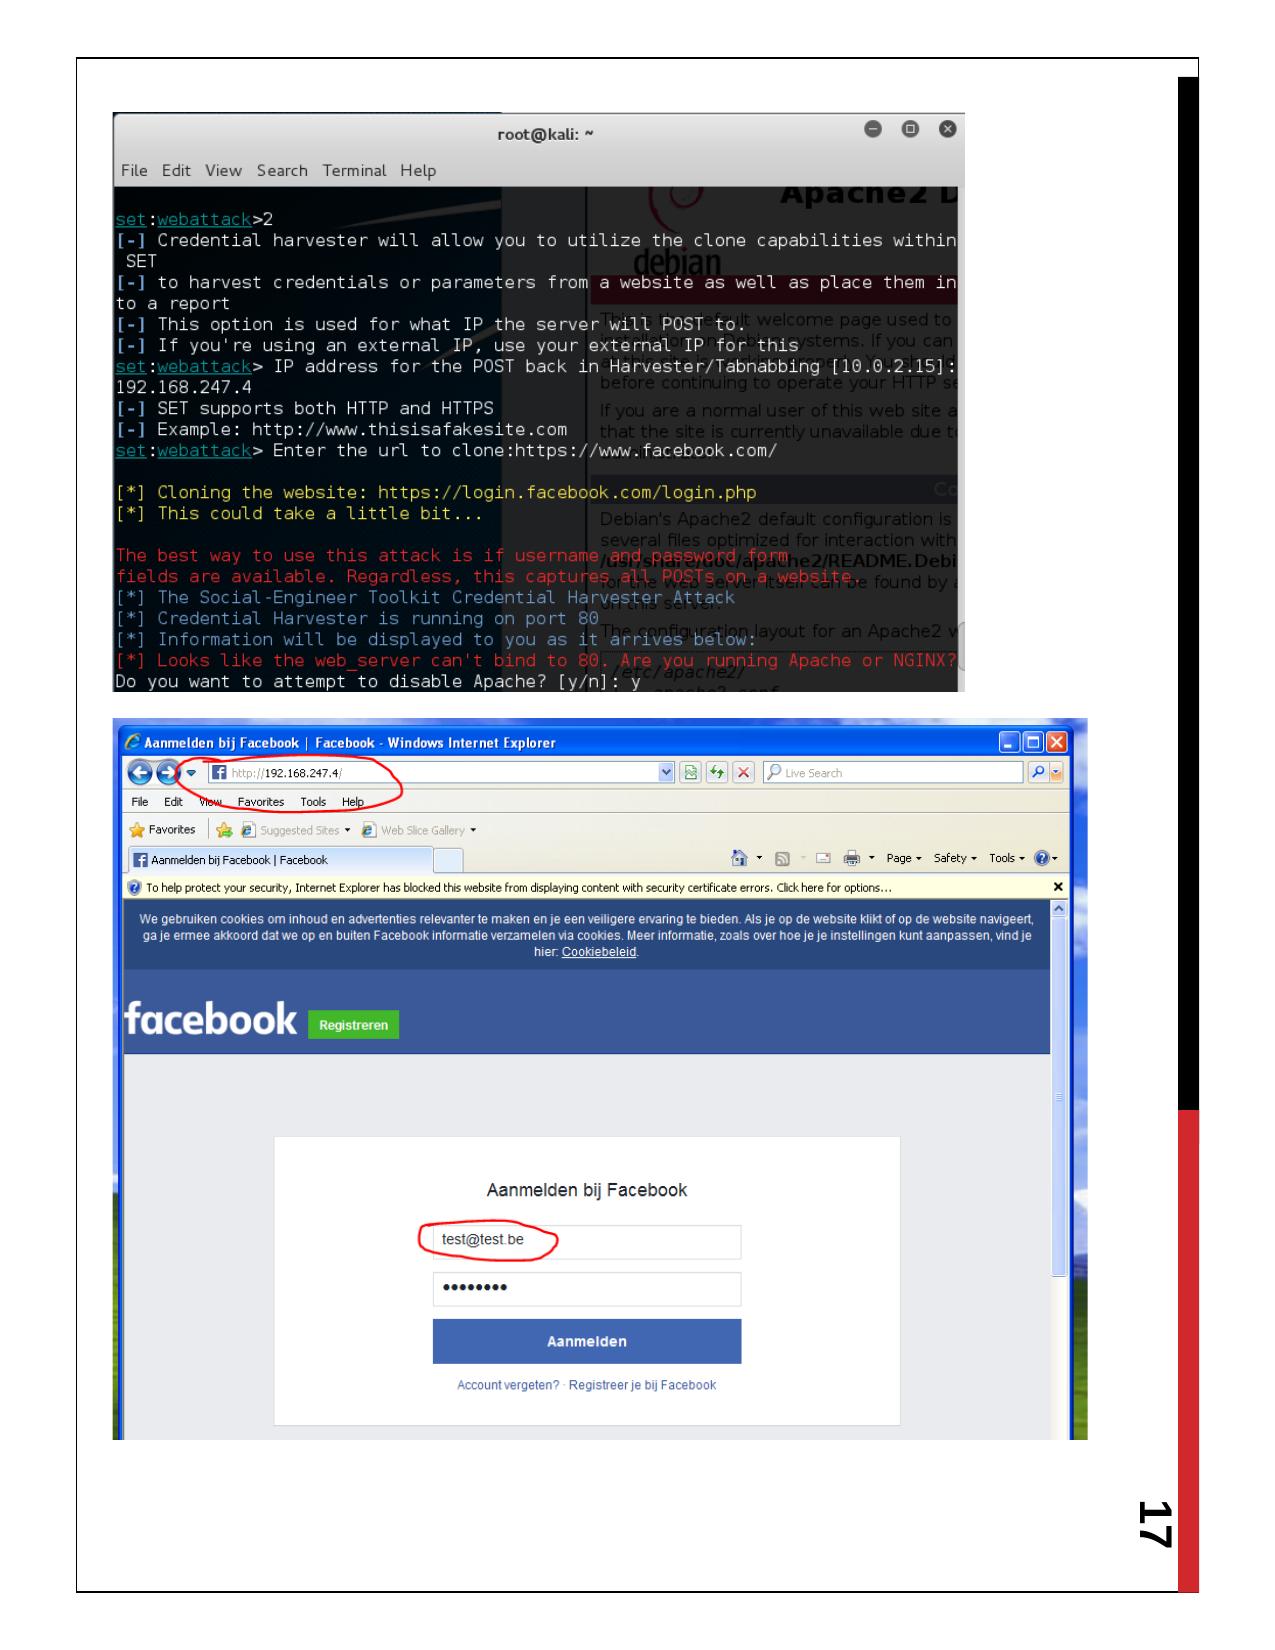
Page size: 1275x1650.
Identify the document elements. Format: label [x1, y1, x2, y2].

picture [112, 718, 1088, 1440]
picture [112, 112, 965, 692]
